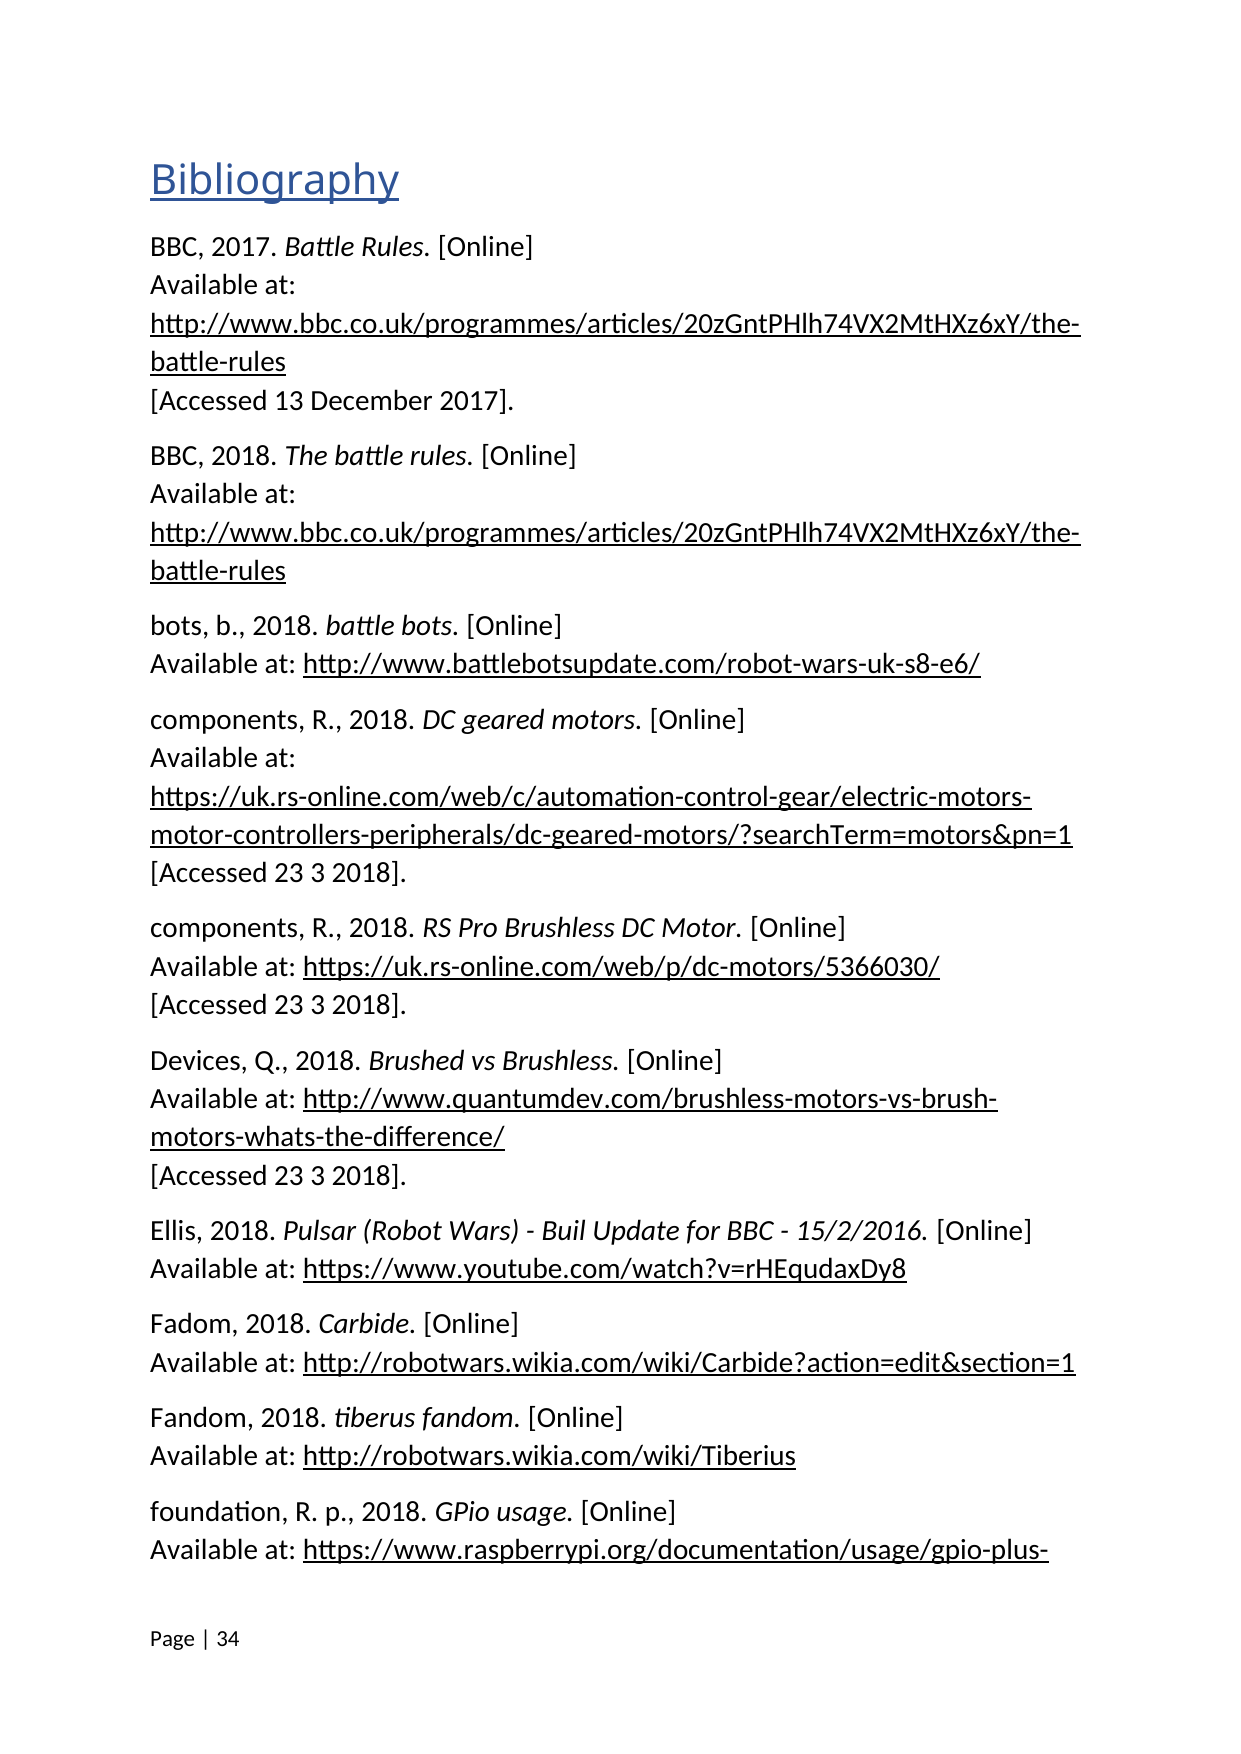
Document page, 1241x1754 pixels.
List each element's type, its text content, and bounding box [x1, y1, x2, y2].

text Devices, Q., 2018. Brushed vs Brushless. [Online] Available at: http://www.quantumdev.com/brushless-motors-vs-brush-motors-whats-the-difference/ [Accessed 23 3 2018]. [150, 1042, 1090, 1192]
text Fandom, 2018. tiberus fandom. [Online] Available at: http://robotwars.wikia.com/wiki/Tiberius [150, 1399, 1090, 1473]
text Ellis, 2018. Pulsar (Robot Wars) - Buil Update for BBC - 15/2/2016. [Online] Available at: https://www.youtube.com/watch?v=rHEqudaxDy8 [150, 1212, 1090, 1286]
text components, R., 2018. RS Pro Brushless DC Motor. [Online] Available at: https://uk.rs-online.com/web/p/dc-motors/5366030/ [Accessed 23 3 2018]. [150, 909, 1090, 1022]
text components, R., 2018. DC geared motors. [Online] Available at: https://uk.rs-online.com/web/c/automation-control-gear/electric-motors-motor-controllers-peripherals/dc-geared-motors/?searchTerm=motors&pn=1 [Accessed 23 3 2018]. [150, 701, 1090, 890]
text bots, b., 2018. battle bots. [Online] Available at: http://www.battlebotsupdate.com/robot-wars-uk-s8-e6/ [150, 607, 1090, 681]
text Fadom, 2018. Carbide. [Online] Available at: http://robotwars.wikia.com/wiki/Carbide?action=edit&section=1 [150, 1306, 1090, 1379]
text BBC, 2017. Battle Rules. [Online] Available at: http://www.bbc.co.uk/programmes/articles/20zGntPHlh74VX2MtHXz6xY/the-battle-rules [Accessed 13 December 2017]. [150, 228, 1090, 417]
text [150, 1493, 1090, 1567]
text BBC, 2018. The battle rules. [Online] Available at: http://www.bbc.co.uk/programmes/articles/20zGntPHlh74VX2MtHXz6xY/the-battle-rules [150, 437, 1090, 588]
subtitle Bibliography [150, 150, 1090, 207]
